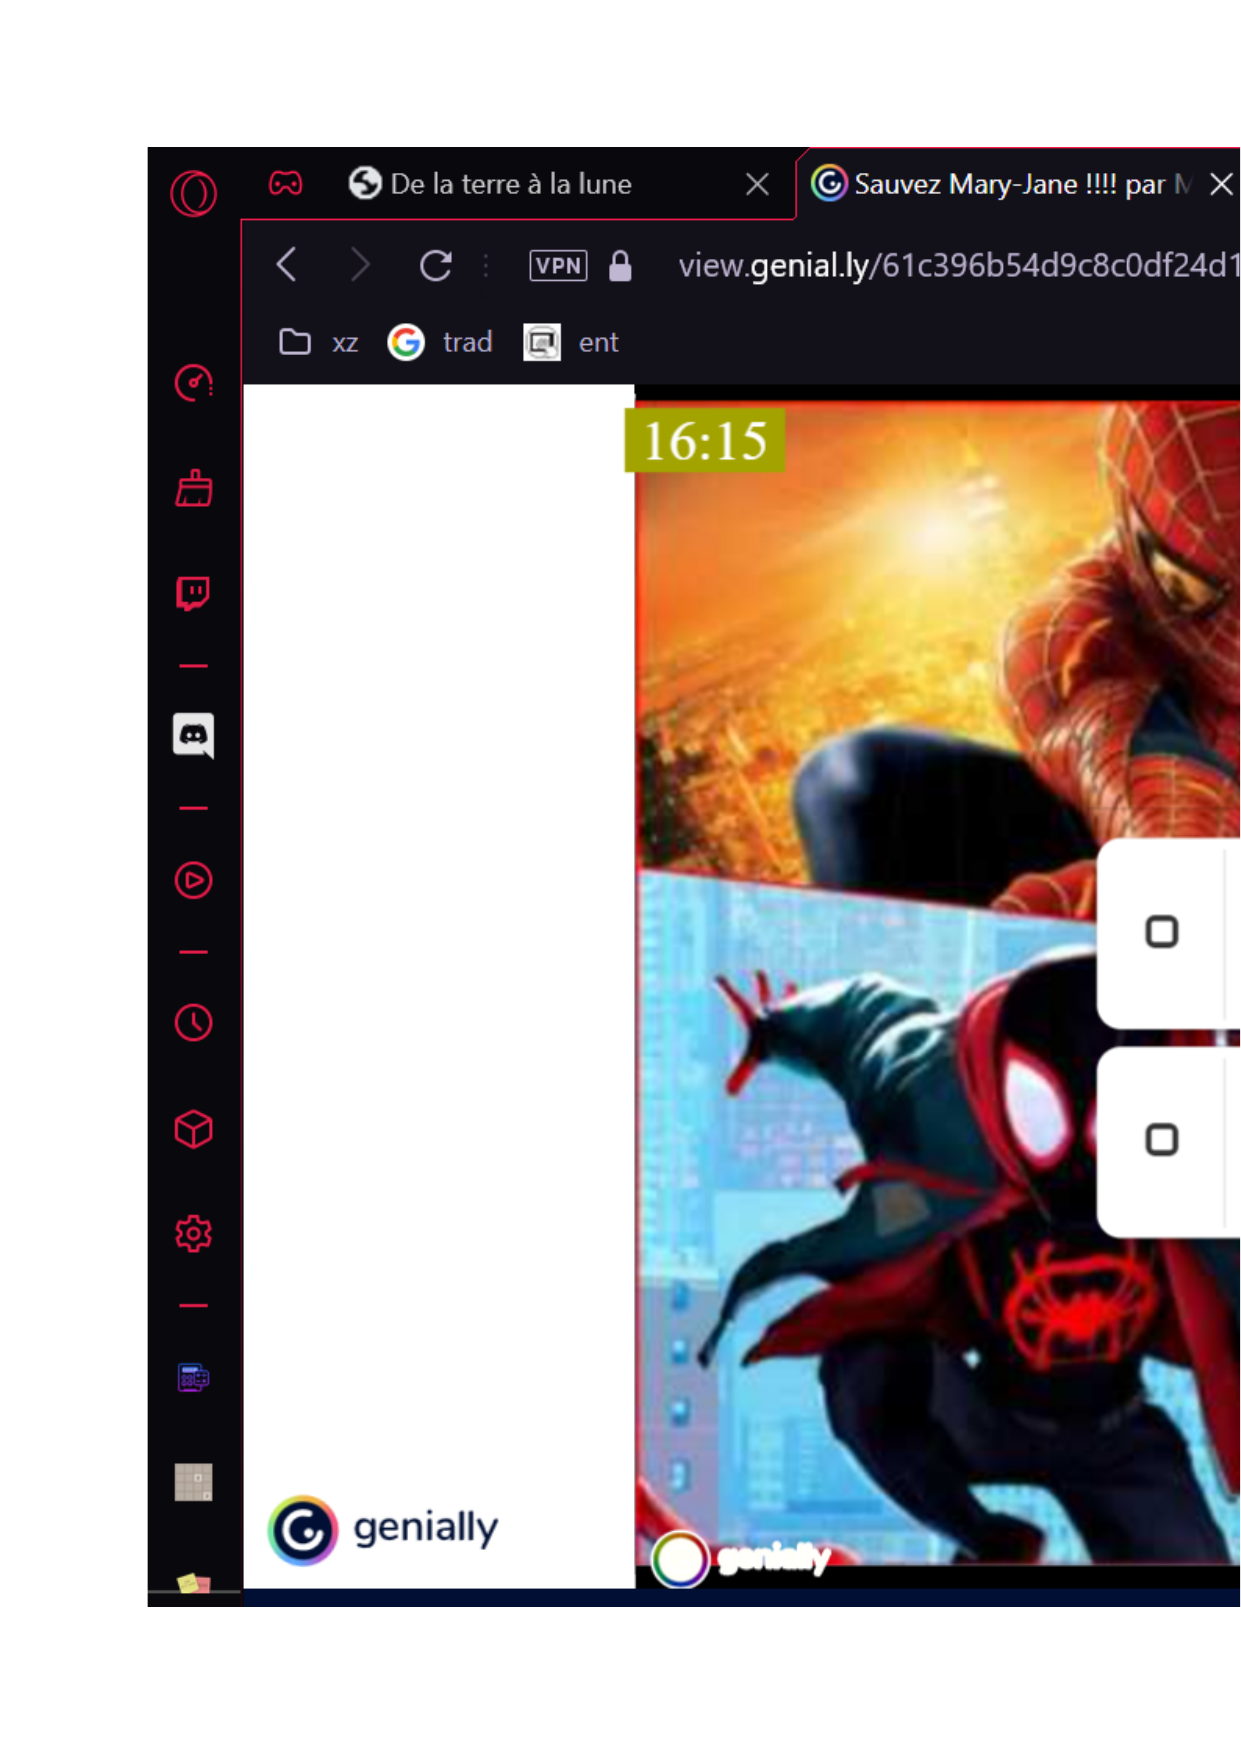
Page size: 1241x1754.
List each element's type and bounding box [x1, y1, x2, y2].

picture [147, 147, 1241, 1607]
